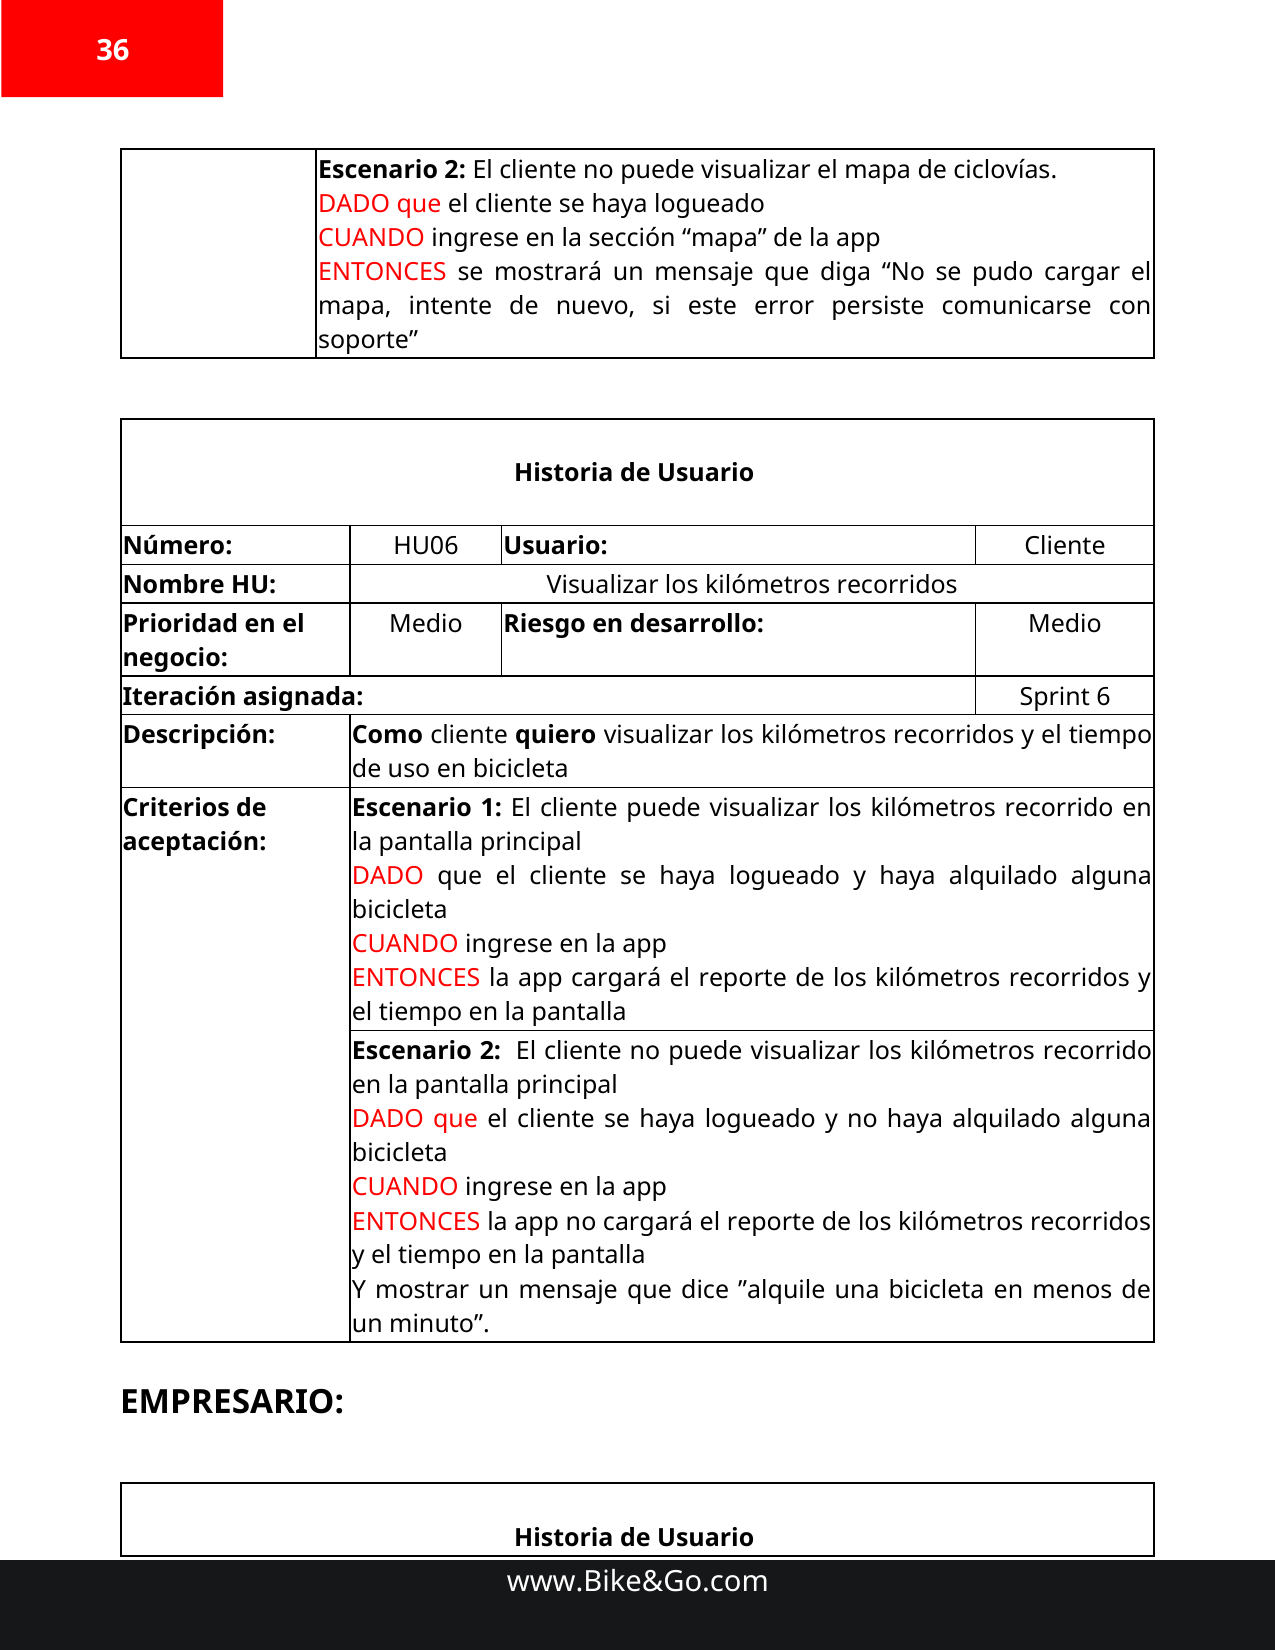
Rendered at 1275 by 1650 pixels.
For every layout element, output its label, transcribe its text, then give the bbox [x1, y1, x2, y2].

table_cell Cliente [976, 526, 1153, 563]
table_cell Escenario 2: El cliente no puede visualizar el mapa de ciclovías. DADO que el cliente se haya logueado CUANDO ingrese en la sección “mapa” de la app ENTONCES se mostrará un mensaje que diga “No se pudo cargar el mapa, intente de nuevo, si este error persiste comunicarse con soporte” [317, 150, 1153, 357]
table_header Historia de Usuario [122, 420, 1153, 525]
table_cell Criterios de aceptación: [122, 788, 349, 1341]
table_cell Visualizar los kilómetros recorridos [351, 565, 1153, 602]
table_cell Nombre HU: [122, 565, 349, 602]
text EMPRESARIO: [120, 1378, 1061, 1423]
table_cell HU06 [351, 526, 501, 563]
table_cell Número: [122, 526, 349, 563]
table_header Historia de Usuario [122, 1484, 1153, 1555]
table_cell Medio [976, 604, 1153, 675]
table_cell Escenario 1: El cliente puede visualizar los kilómetros recorrido en la pantalla principal DADO que el cliente se haya logueado y haya alquilado alguna bicicleta CUANDO ingrese en la app ENTONCES la app cargará el reporte de los kilómetros recorridos y el tiempo en la pantalla [351, 788, 1153, 1030]
table_cell Usuario: [502, 526, 975, 563]
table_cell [122, 150, 315, 357]
table_cell Medio [351, 604, 501, 675]
table_cell Como cliente quiero visualizar los kilómetros recorridos y el tiempo de uso en bicicleta [351, 715, 1153, 787]
table_cell Descripción: [122, 715, 349, 787]
table_cell Escenario 2: El cliente no puede visualizar los kilómetros recorrido en la pantalla principal DADO que el cliente se haya logueado y no haya alquilado alguna bicicleta CUANDO ingrese en la app ENTONCES la app no cargará el reporte de los kilómetros recorridos y el tiempo en la pantalla Y mostrar un mensaje que dice ”alquile una bicicleta en menos de un minuto”. [351, 1031, 1153, 1341]
table_cell Prioridad en el negocio: [122, 604, 349, 675]
table_cell Riesgo en desarrollo: [502, 604, 975, 675]
table_cell Sprint 6 [976, 677, 1153, 714]
table_cell Iteración asignada: [122, 677, 975, 714]
